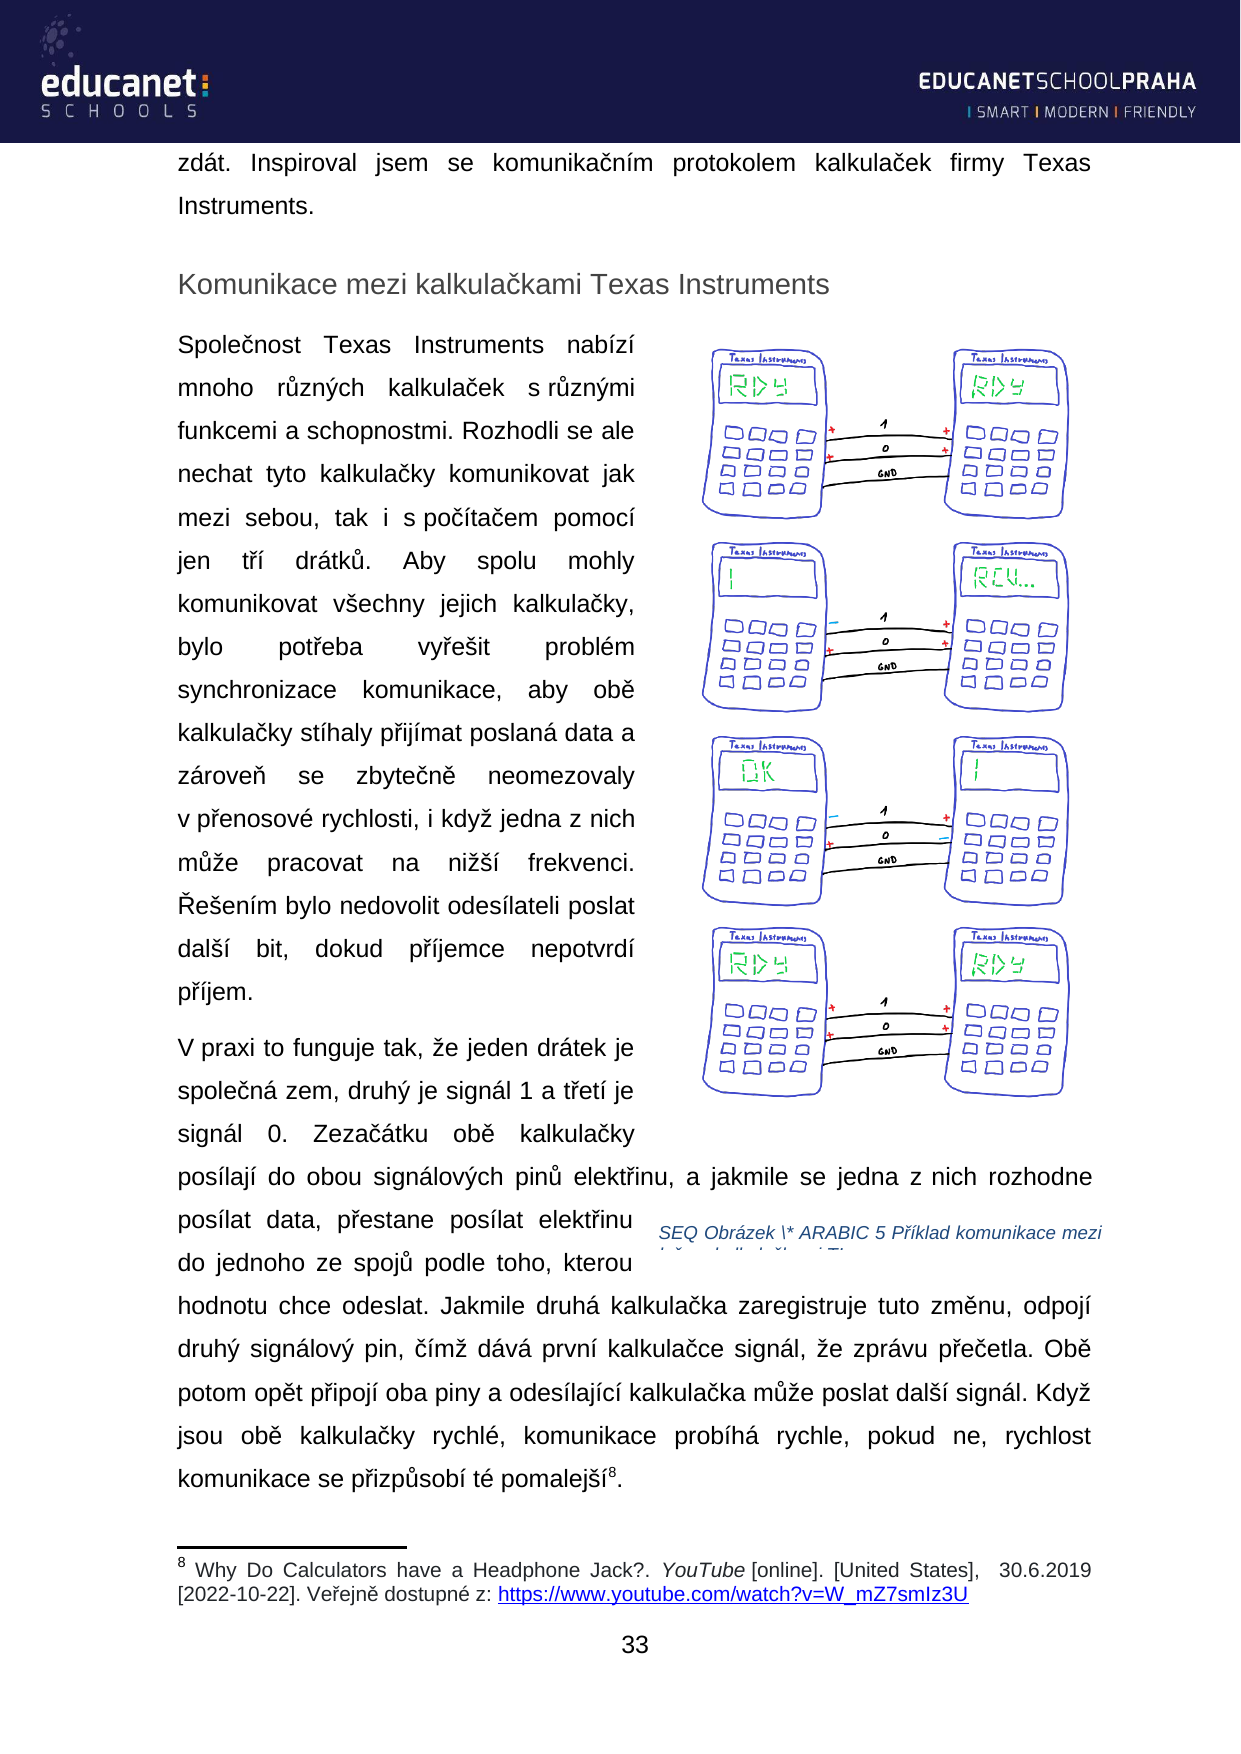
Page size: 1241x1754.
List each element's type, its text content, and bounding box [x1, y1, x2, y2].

subtitle Komunikace mezi kalkulačkami Texas Instruments [177, 267, 1092, 301]
text V praxi to funguje tak, že jeden drátek je společná zem, druhý je signál 1 a třetí je signál 0. Zezačátku obě kalkulačky posílají do obou signálových pinů elektřinu, a jakmile se jedna z nich rozhodne posílat data, přestane posílat elektřinu do jednoho ze spojů podle toho, kterou hodnotu chce odeslat. Jakmile druhá kalkulačka zaregistruje tuto změnu, odpojí druhý signálový pin, čímž dává první kalkulačce signál, že zprávu přečetla. Obě potom opět připojí oba piny a odesílající kalkulačka může poslat další signál. Když jsou obě kalkulačky rychlé, komunikace probíhá rychle, pokud ne, rychlost komunikace se přizpůsobí té pomalejší. [177, 1033, 1092, 1493]
picture [0, 0, 1241, 143]
text Společnost Texas Instruments nabízí mnoho různých kalkulaček s různými funkcemi a schopnostmi. Rozhodli se ale nechat tyto kalkulačky komunikovat jak mezi sebou, tak i s počítačem pomocí jen tří drátků. Aby spolu mohly komunikovat všechny jejich kalkulačky, bylo potřeba vyřešit problém synchronizace komunikace, aby obě kalkulačky stíhaly přijímat poslaná data a zároveň se zbytečně neomezovaly v přenosové rychlosti, i když jedna z nich může pracovat na nižší frekvenci. Řešením bylo nedovolit odesílateli poslat další bit, dokud příjemce nepotvrdí příjem. [177, 330, 654, 1006]
picture [654, 326, 1105, 1128]
